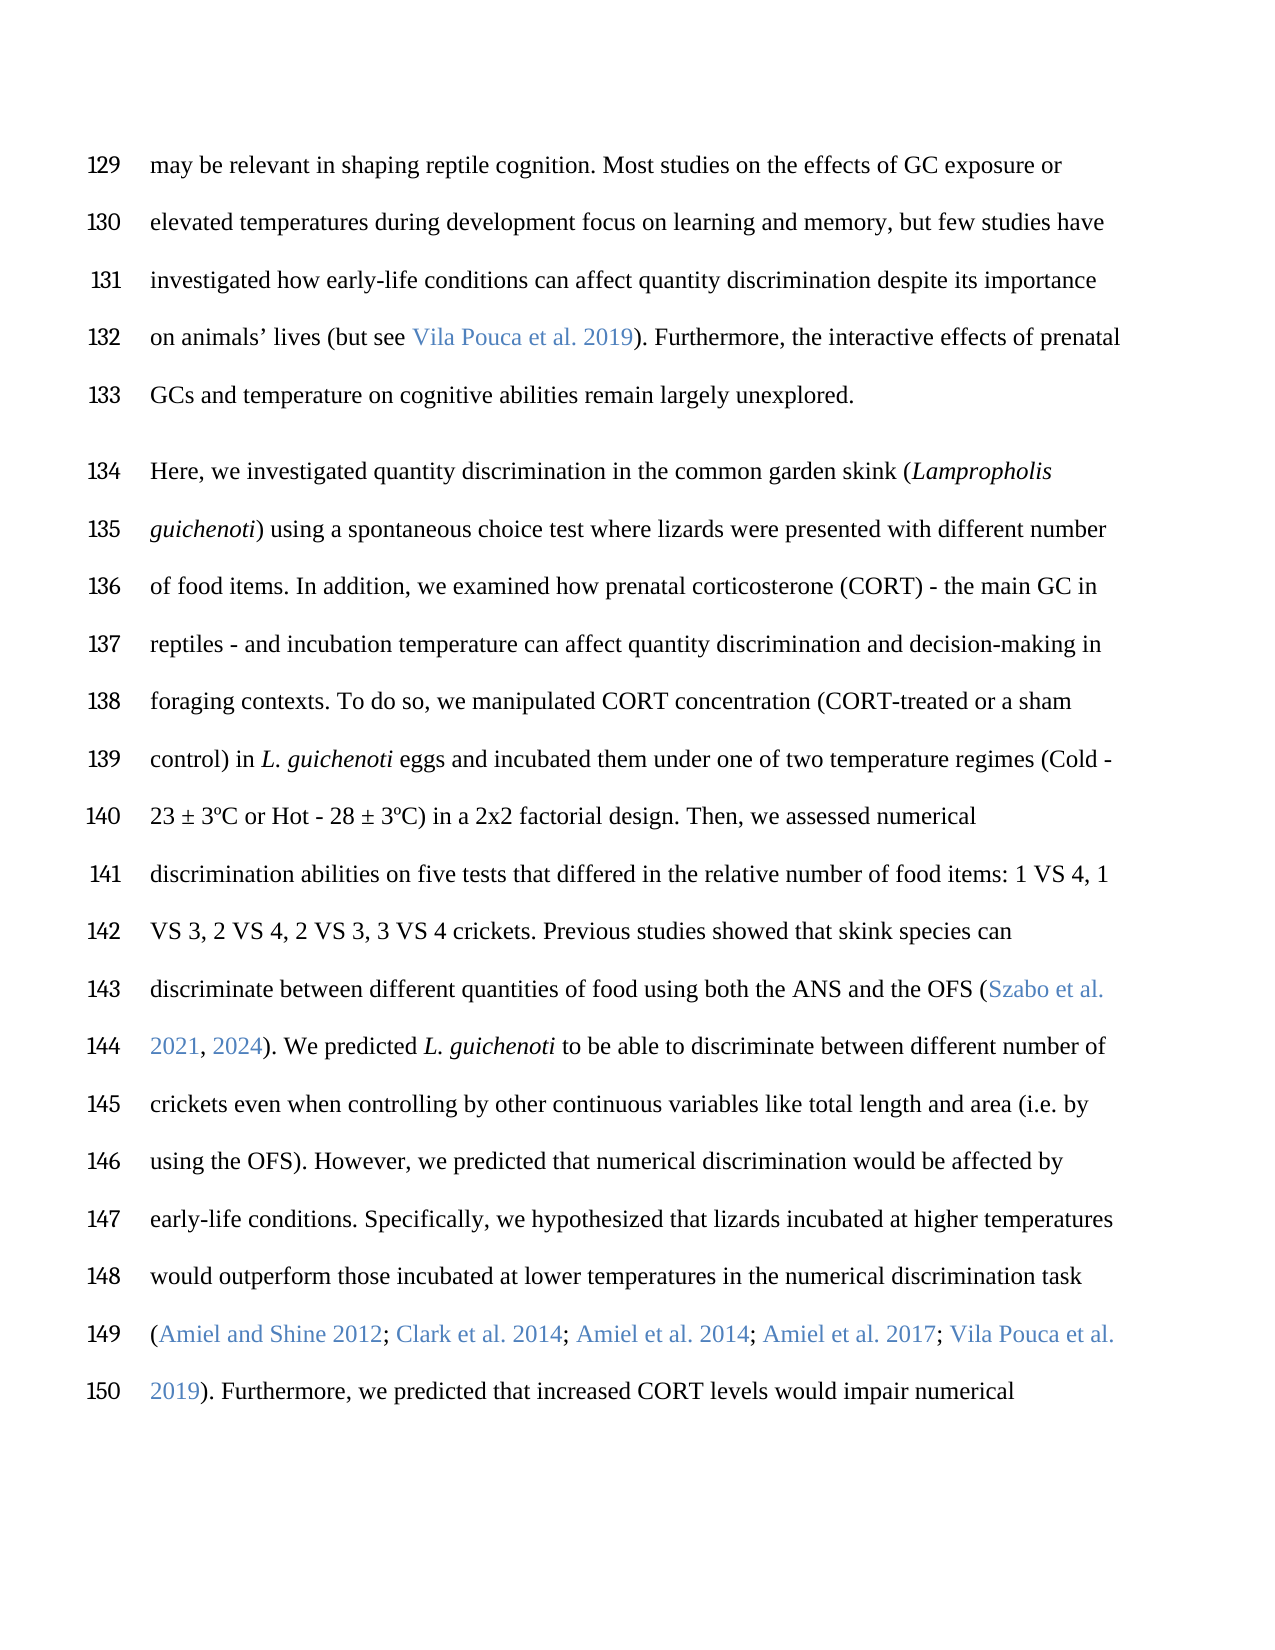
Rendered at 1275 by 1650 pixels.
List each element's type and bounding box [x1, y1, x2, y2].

text [150, 456, 1125, 1405]
text [150, 150, 1125, 409]
